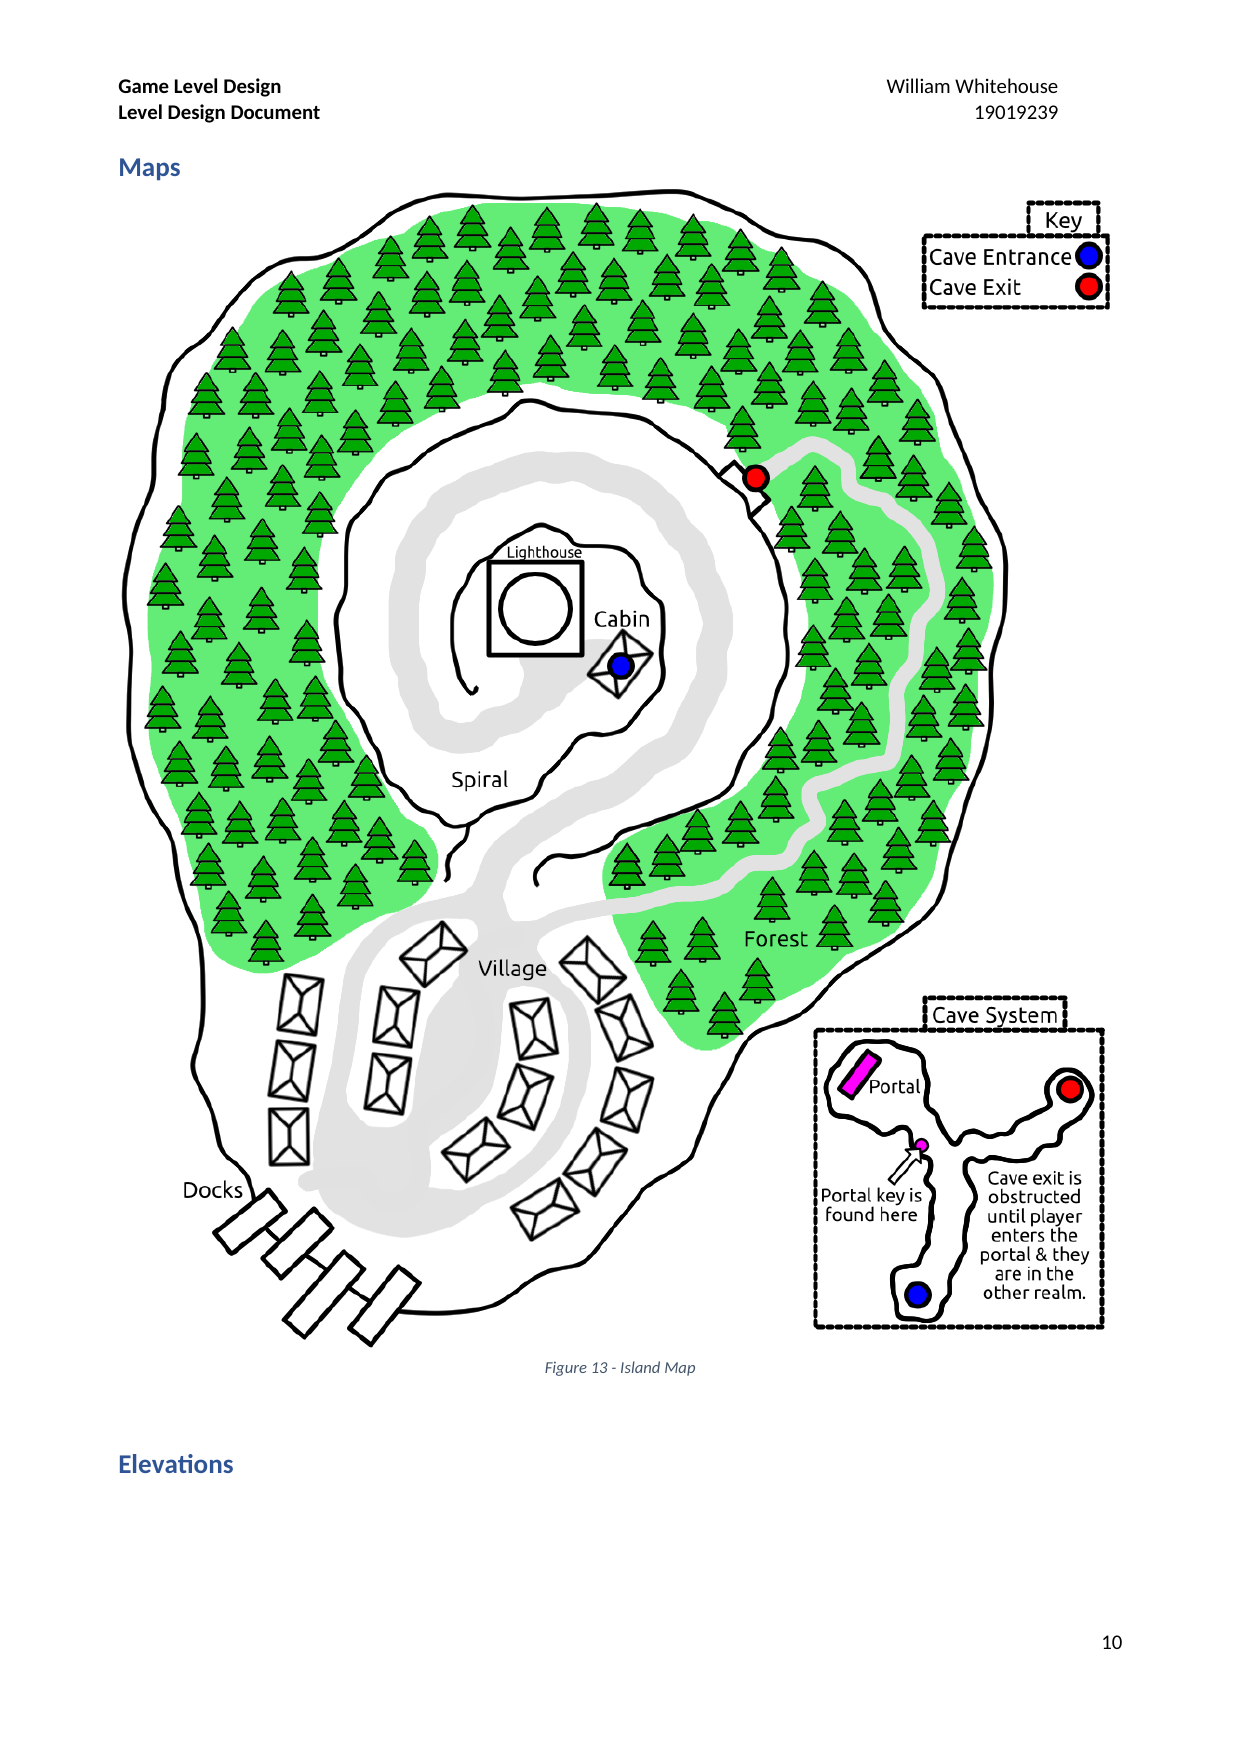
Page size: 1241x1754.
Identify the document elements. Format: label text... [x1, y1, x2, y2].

subtitle Elevations [118, 1447, 1122, 1481]
subtitle Maps [118, 150, 1122, 183]
picture [118, 185, 1123, 1348]
